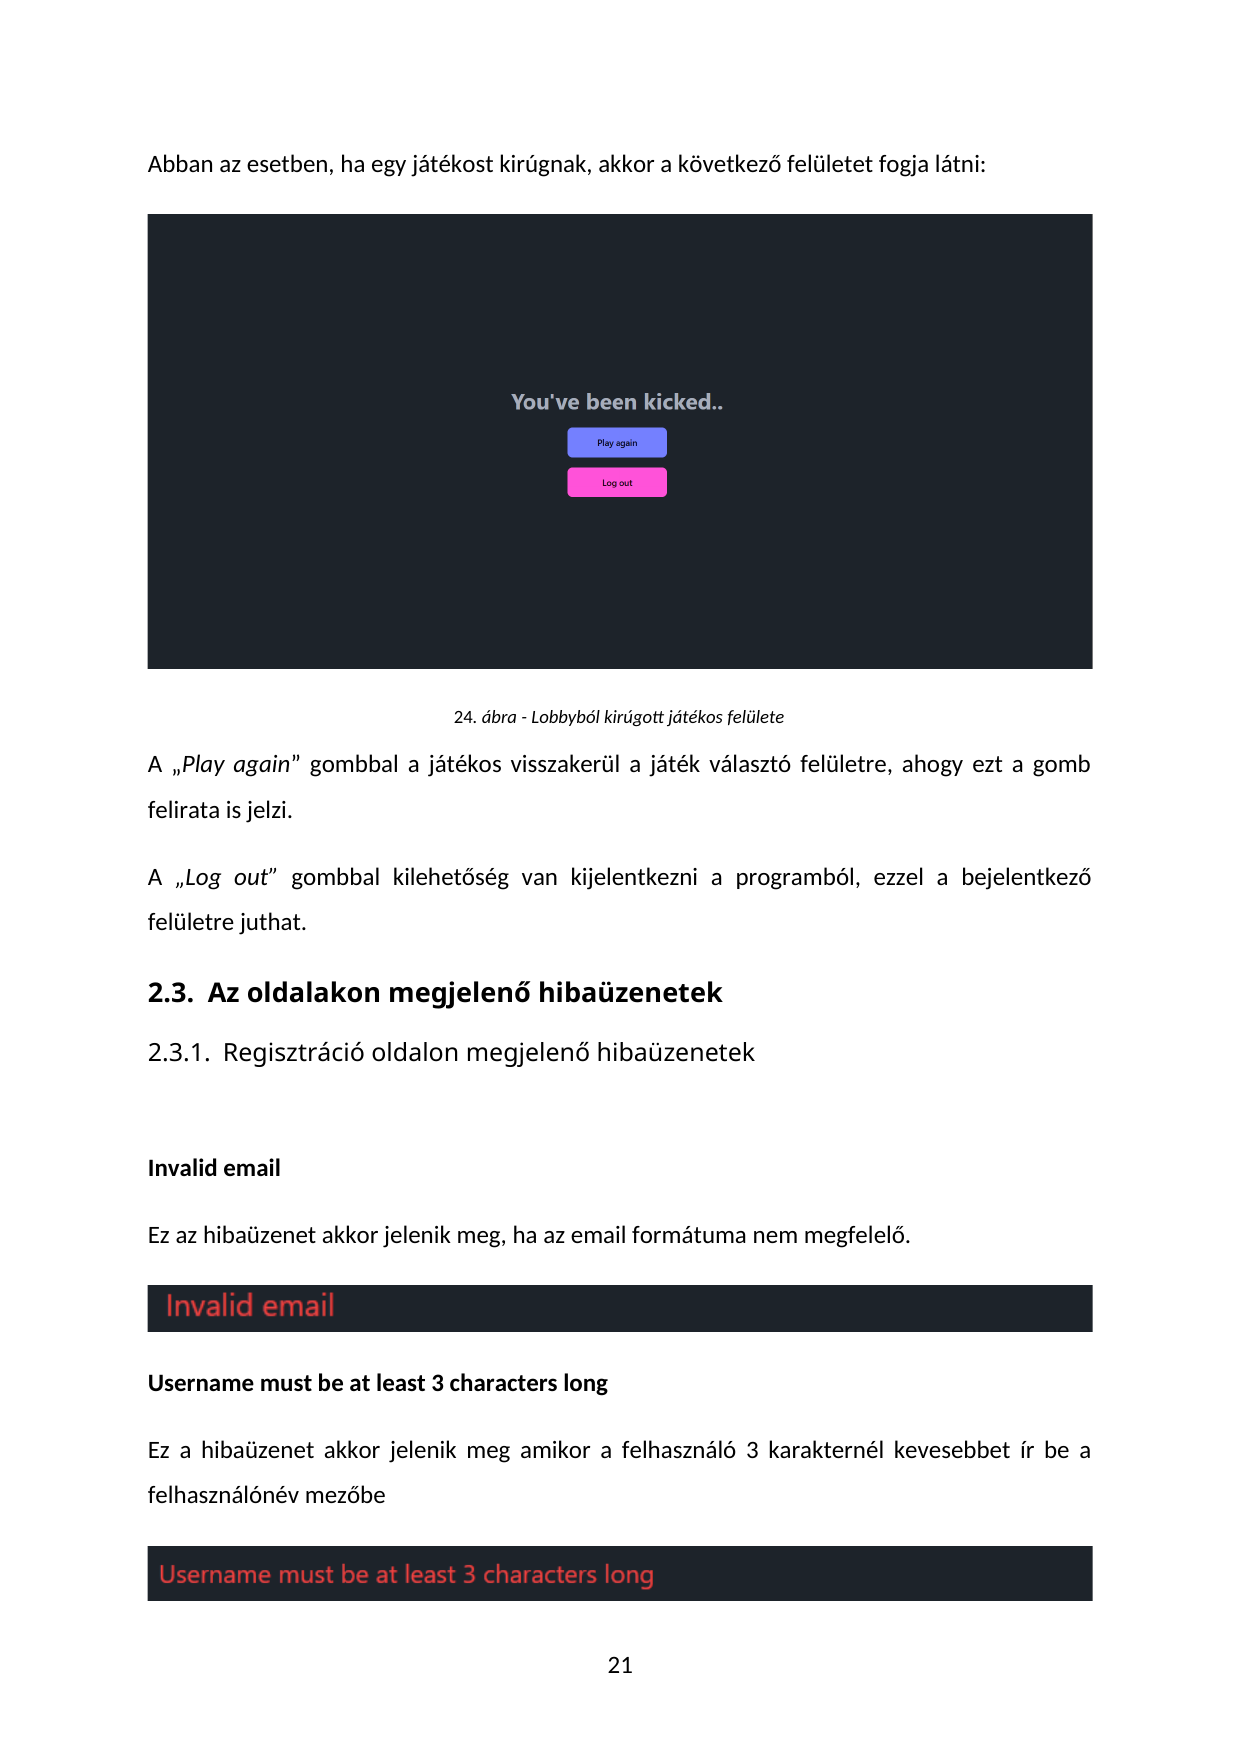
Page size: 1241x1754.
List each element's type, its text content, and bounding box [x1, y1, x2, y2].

text A „Play again” gombbal a játékos visszakerül a játék választó felületre, ahogy ezt a gomb felirata is jelzi. [148, 748, 1092, 825]
subtitle Az oldalakon megjelenő hibaüzenetek [148, 973, 1092, 1010]
subtitle Regisztráció oldalon megjelenő hibaüzenetek [148, 1035, 1092, 1069]
picture [147, 214, 1093, 669]
text Invalid email [148, 1152, 1092, 1183]
picture [147, 1285, 1093, 1332]
text Ez az hibaüzenet akkor jelenik meg, ha az email formátuma nem megfelelő. [148, 1219, 1092, 1249]
text 24. ábra - Lobbyból kirúgott játékos felülete [148, 705, 1092, 728]
picture [147, 1546, 1093, 1601]
text Ez a hibaüzenet akkor jelenik meg amikor a felhasználó 3 karakternél kevesebbet ír be a felhasználónév mezőbe [148, 1434, 1092, 1510]
text Username must be at least 3 characters long [148, 1367, 1092, 1398]
text A „Log out” gombbal kilehetőség van kijelentkezni a programból, ezzel a bejelentkező felületre juthat. [148, 861, 1092, 937]
text Abban az esetben, ha egy játékost kirúgnak, akkor a következő felületet fogja látni: [148, 148, 1092, 178]
